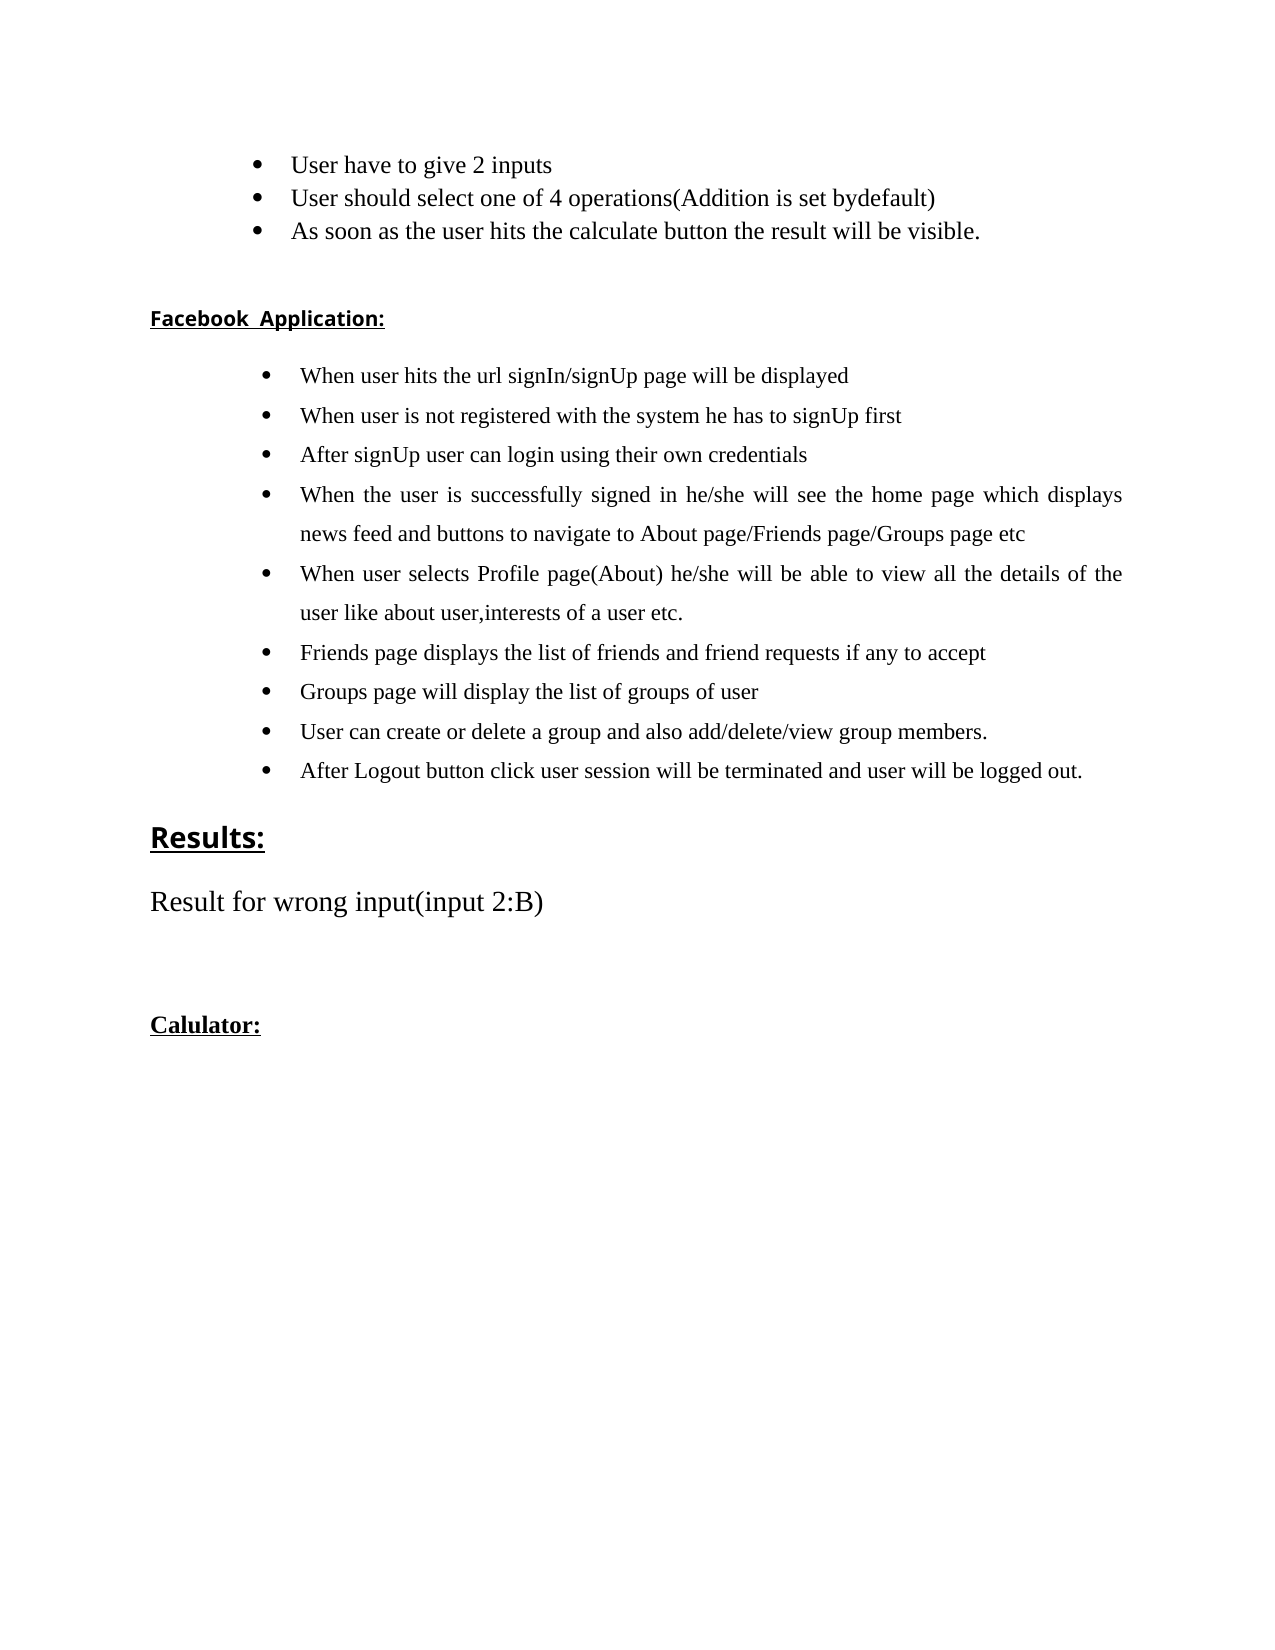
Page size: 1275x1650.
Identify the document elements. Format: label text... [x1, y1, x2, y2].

list When user is not registered with the system he has to signUp first [262, 402, 1125, 428]
list User should select one of 4 operations(Addition is set bydefault) [253, 183, 1125, 212]
list When user hits the url signIn/signUp page will be displayed [262, 363, 1125, 389]
text Result for wrong input(input 2:B) [150, 884, 1125, 918]
text Calulator: [150, 1010, 1125, 1039]
list When user selects Profile page(About) he/she will be able to view all the details of the user like about user,interests of a user etc. [262, 560, 1125, 626]
list Friends page displays the list of friends and friend requests if any to accept [262, 639, 1125, 665]
list Groups page will display the list of groups of user [262, 678, 1125, 705]
list After Logout button click user session will be terminated and user will be logged out. [262, 757, 1125, 784]
list After signUp user can login using their own credentials [262, 442, 1125, 468]
list As soon as the user hits the calculate button the result will be visible. [253, 216, 1125, 245]
list When the user is successfully signed in he/she will see the home page which displays news feed and buttons to navigate to About page/Friends page/Groups page etc [262, 481, 1125, 547]
text Results: [150, 818, 1125, 857]
text Facebook Application: [150, 304, 1125, 332]
list User have to give 2 inputs [253, 150, 1125, 179]
list User can create or delete a group and also add/delete/view group members. [262, 718, 1125, 744]
